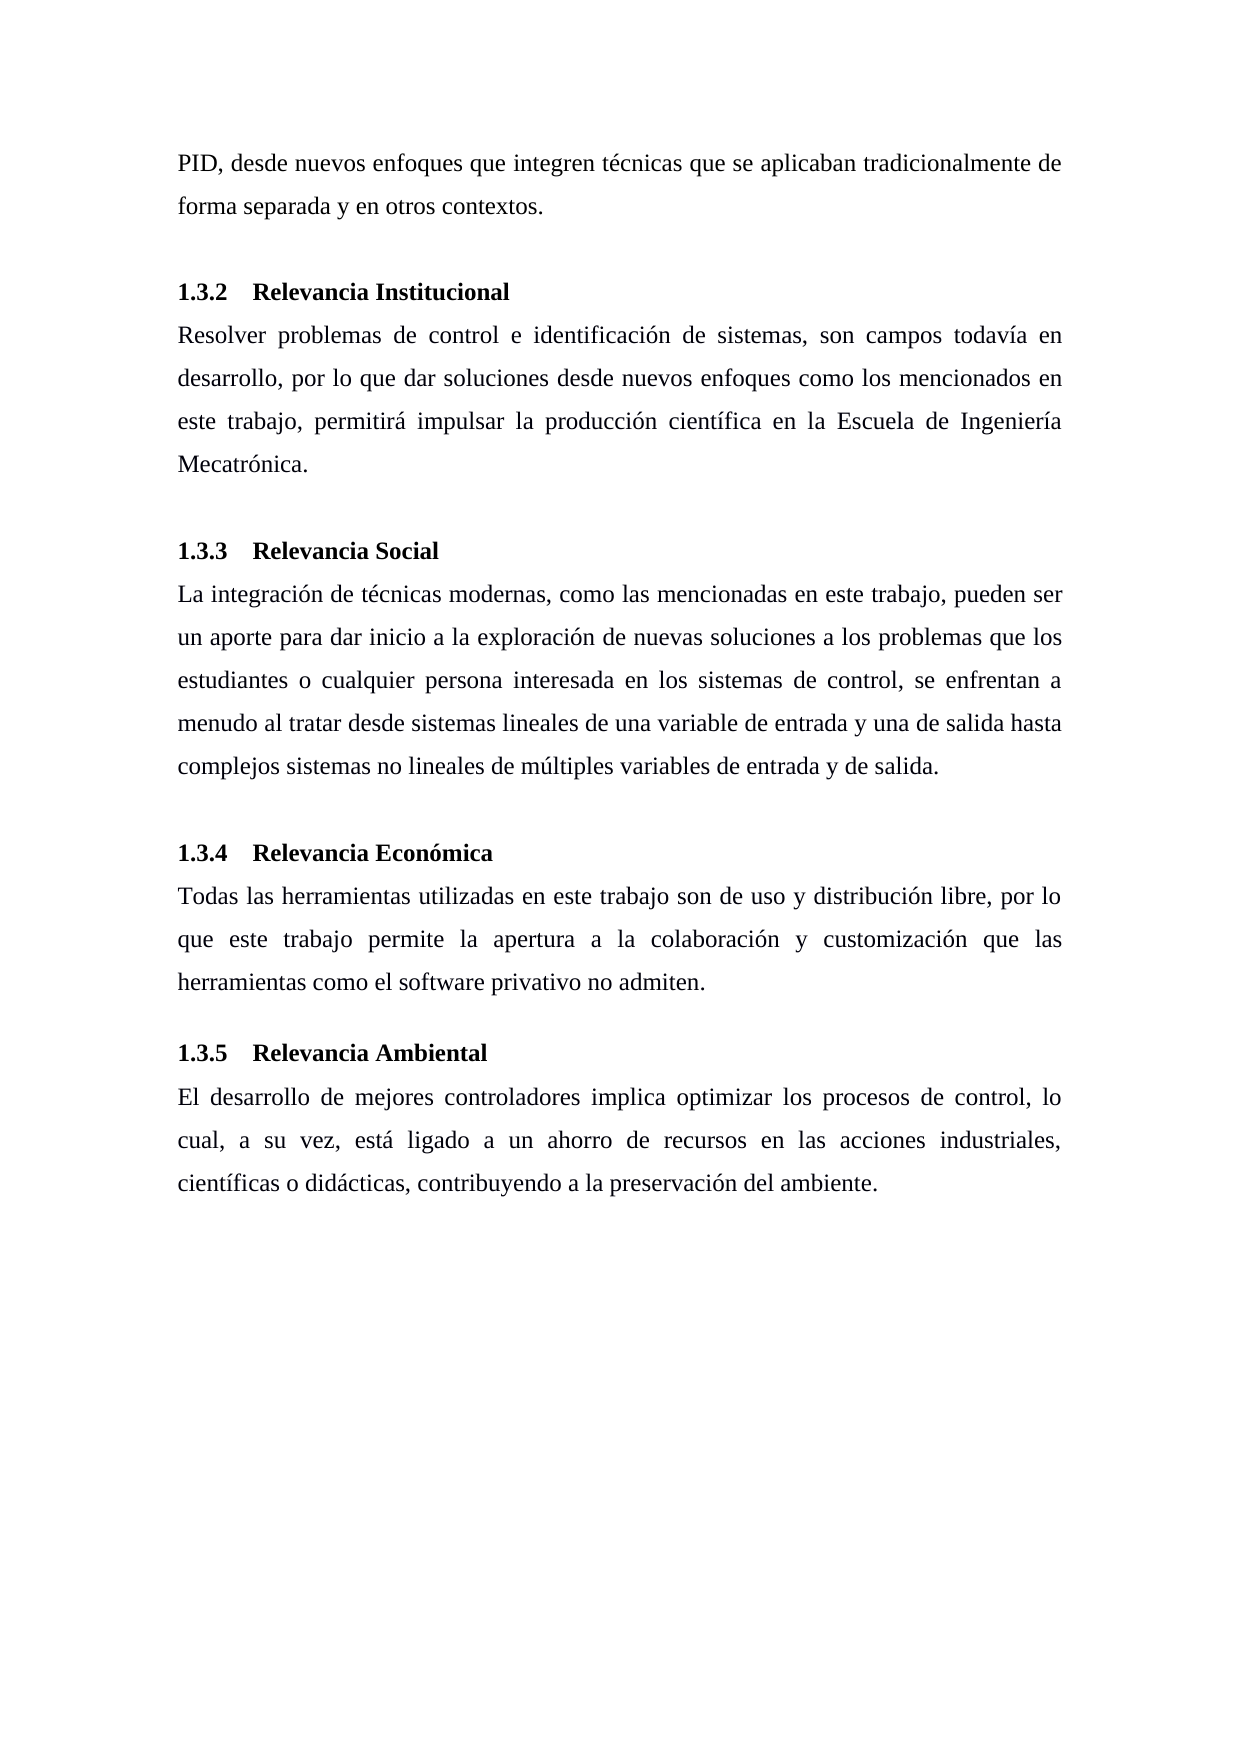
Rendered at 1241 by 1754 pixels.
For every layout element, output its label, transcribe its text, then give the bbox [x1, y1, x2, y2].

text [177, 148, 1063, 219]
subtitle Todas las herramientas utilizadas en este trabajo son de uso y distribución libre, por lo que este trabajo permite la apertura a la colaboración y customización que las herramientas como el software privativo no admiten. [177, 881, 1063, 996]
subtitle Relevancia Económica [177, 838, 1063, 866]
subtitle El desarrollo de mejores controladores implica optimizar los procesos de control, lo cual, a su vez, está ligado a un ahorro de recursos en las acciones industriales, científicas o didácticas, contribuyendo a la preservación del ambiente. [177, 1082, 1063, 1197]
text Resolver problemas de control e identificación de sistemas, son campos todavía en desarrollo, por lo que dar soluciones desde nuevos enfoques como los mencionados en este trabajo, permitirá impulsar la producción científica en la Escuela de Ingeniería Mecatrónica. [177, 320, 1063, 478]
subtitle Relevancia Social [177, 536, 1063, 564]
subtitle Relevancia Ambiental [177, 1038, 1063, 1067]
subtitle Relevancia Institucional [177, 277, 1063, 306]
text La integración de técnicas modernas, como las mencionadas en este trabajo, pueden ser un aporte para dar inicio a la exploración de nuevas soluciones a los problemas que los estudiantes o cualquier persona interesada en los sistemas de control, se enfrentan a menudo al tratar desde sistemas lineales de una variable de entrada y una de salida hasta complejos sistemas no lineales de múltiples variables de entrada y de salida. [177, 579, 1063, 780]
